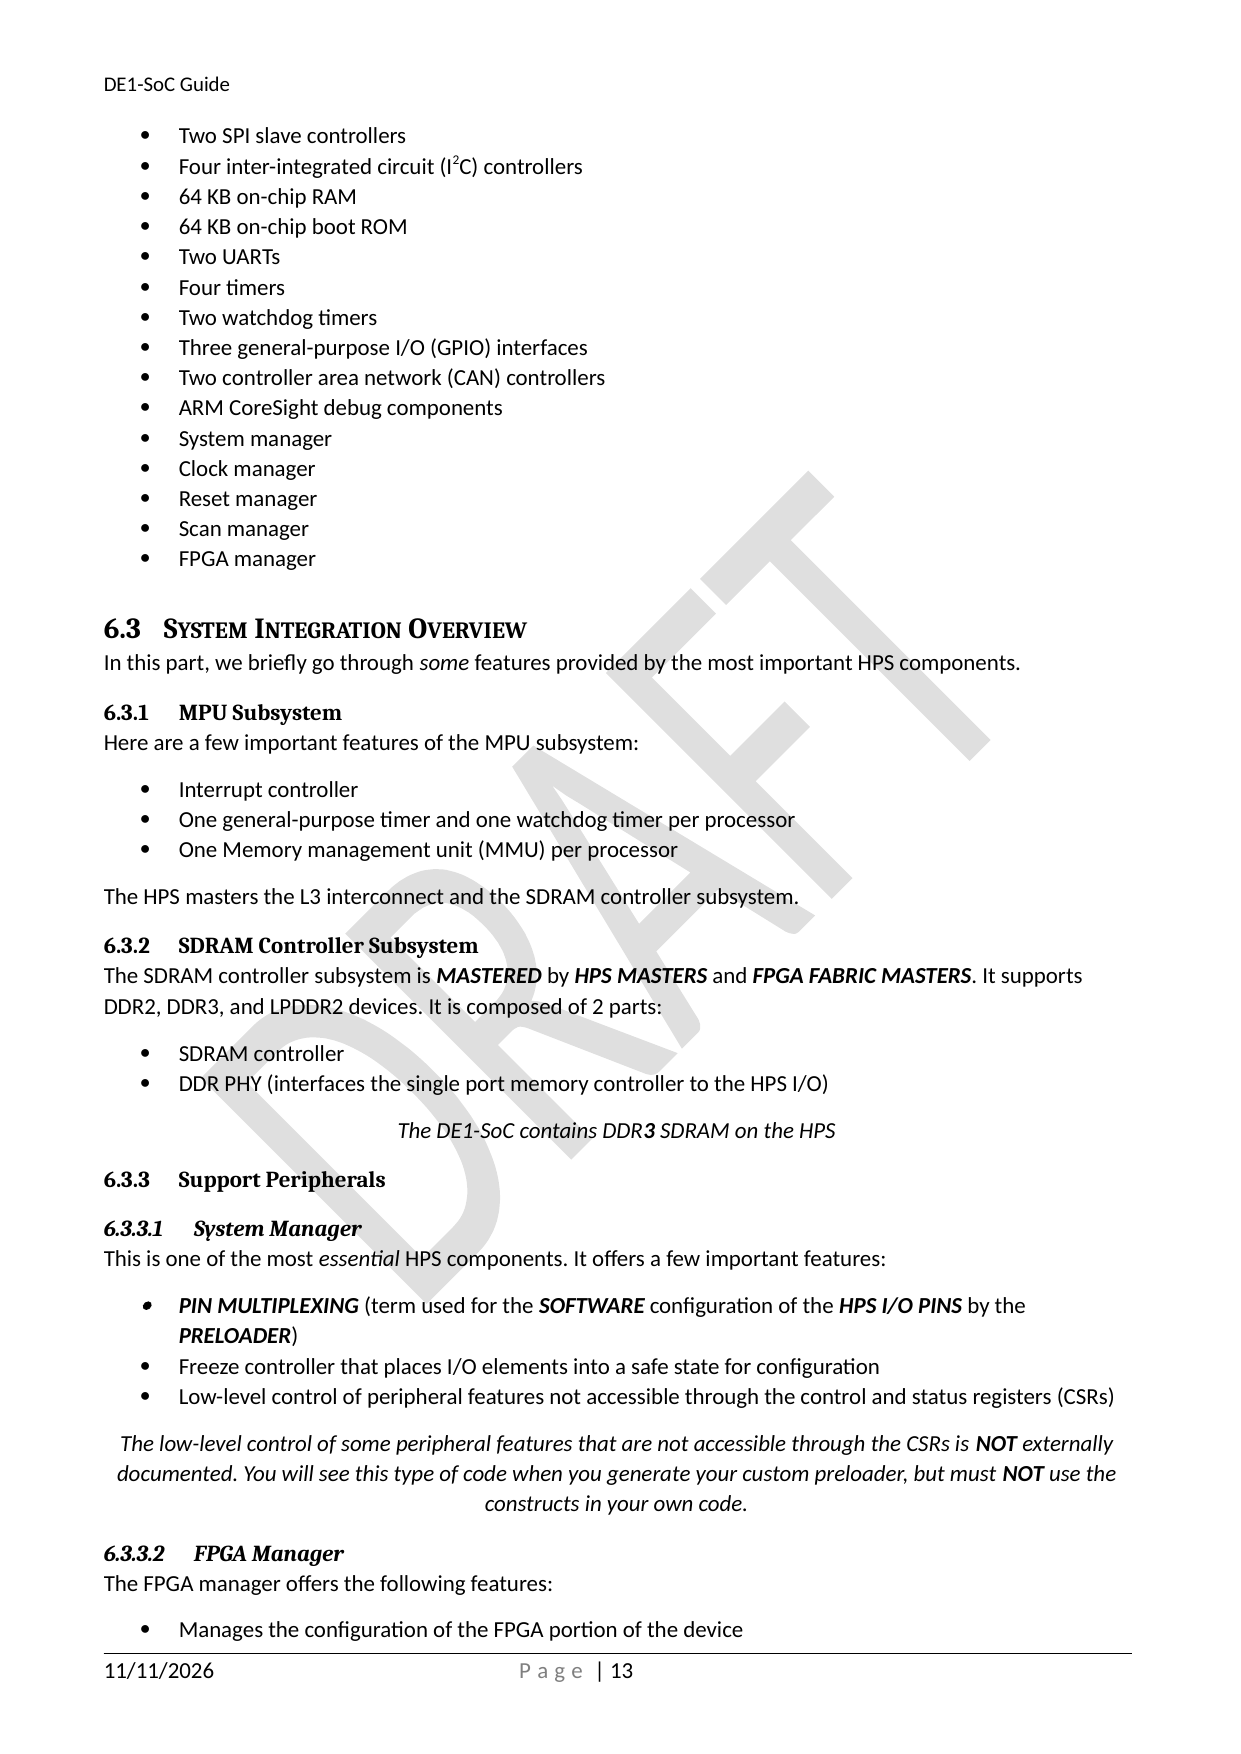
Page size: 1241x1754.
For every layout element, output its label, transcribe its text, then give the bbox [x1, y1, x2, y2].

text Here are a few important features of the MPU subsystem: [103, 728, 1132, 756]
list One Memory management unit (MMU) per processor [141, 835, 1132, 863]
list Manages the configuration of the FPGA portion of the device [141, 1616, 1132, 1644]
list Low-level control of peripheral features not accessible through the control and status registers (CSRs) [141, 1382, 1132, 1410]
list FPGA manager [141, 544, 1132, 573]
text The low-level control of some peripheral features that are not accessible through the CSRs is not externally documented. You will see this type of code when you generate your custom preloader, but must not use the constructs in your own code. [103, 1429, 1132, 1517]
text The DE1-SoC contains DDR3 SDRAM on the HPS [103, 1116, 1132, 1144]
subtitle Support Peripherals [103, 1167, 1132, 1193]
list SDRAM controller [141, 1039, 1132, 1067]
text In this part, we briefly go through some features provided by the most important HPS components. [103, 648, 1132, 676]
subtitle FPGA Manager [103, 1540, 1132, 1567]
list Reset manager [141, 484, 1132, 512]
list Clock manager [141, 454, 1132, 482]
list Pin multiplexing (term used for the software configuration of the HPS I/O pins by the Preloader) [141, 1291, 1132, 1349]
list Two controller area network (CAN) controllers [141, 363, 1132, 391]
list Two UARTs [141, 242, 1132, 271]
text This is one of the most essential HPS components. It offers a few important features: [103, 1244, 1132, 1272]
list One general-purpose timer and one watchdog timer per processor [141, 805, 1132, 833]
list Four timers [141, 273, 1132, 301]
subtitle MPU Subsystem [103, 699, 1132, 726]
subtitle System Integration Overview [103, 612, 1132, 646]
subtitle SDRAM Controller Subsystem [103, 933, 1132, 959]
text The SDRAM controller subsystem is mastered by HPS masters and FPGA fabric masters. It supports DDR2, DDR3, and LPDDR2 devices. It is composed of 2 parts: [103, 962, 1132, 1020]
list Four inter-integrated circuit (I2C) controllers [141, 152, 1132, 180]
list 64 KB on-chip RAM [141, 182, 1132, 210]
subtitle System Manager [103, 1216, 1132, 1242]
list Three general-purpose I/O (GPIO) interfaces [141, 333, 1132, 361]
text The FPGA manager offers the following features: [103, 1569, 1132, 1597]
list Interrupt controller [141, 775, 1132, 803]
list 64 KB on-chip boot ROM [141, 212, 1132, 240]
list DDR PHY (interfaces the single port memory controller to the HPS I/O) [141, 1069, 1132, 1097]
list Scan manager [141, 514, 1132, 542]
list Freeze controller that places I/O elements into a safe state for configuration [141, 1352, 1132, 1380]
list ARM CoreSight debug components [141, 393, 1132, 422]
text The HPS masters the L3 interconnect and the SDRAM controller subsystem. [103, 882, 1132, 910]
list Two watchdog timers [141, 303, 1132, 331]
list Two SPI slave controllers [141, 122, 1132, 150]
list System manager [141, 424, 1132, 452]
